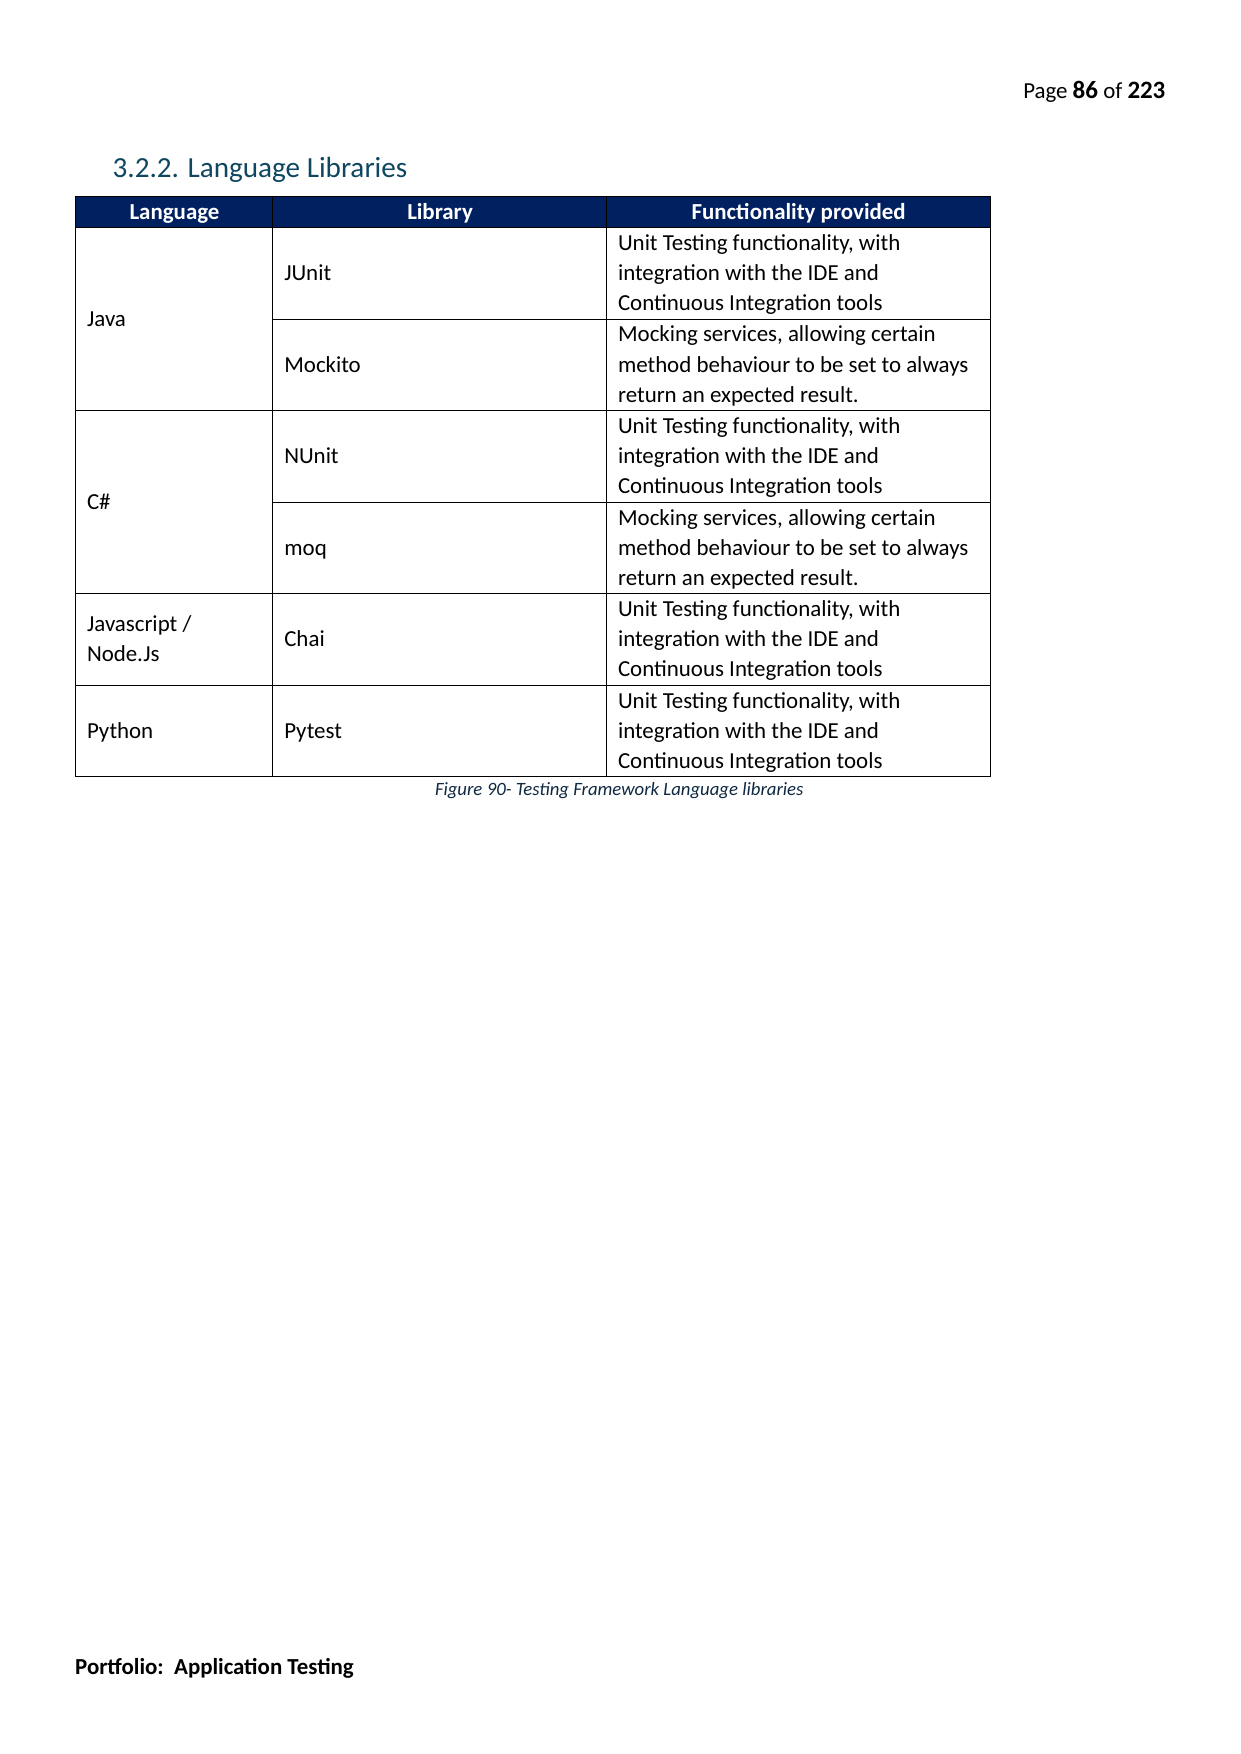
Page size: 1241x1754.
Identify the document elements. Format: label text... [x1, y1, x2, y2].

table_cell Mocking services, allowing certain method behaviour to be set to always return an expected result. [607, 320, 990, 410]
table_cell Unit Testing functionality, with integration with the IDE and Continuous Integration tools [607, 411, 990, 502]
table_header Language [76, 197, 272, 227]
table_cell Python [76, 686, 272, 776]
table_header Library [273, 197, 606, 227]
subtitle Language Libraries [112, 149, 1165, 184]
table_cell Unit Testing functionality, with integration with the IDE and Continuous Integration tools [607, 228, 990, 318]
table_cell Pytest [273, 686, 606, 776]
table_cell Java [76, 228, 272, 410]
text Figure 90- Testing Framework Language libraries [75, 777, 1165, 800]
table_cell Javascript / Node.Js [76, 594, 272, 685]
table_cell NUnit [273, 411, 606, 502]
table_cell Chai [273, 594, 606, 685]
table_cell Mocking services, allowing certain method behaviour to be set to always return an expected result. [607, 503, 990, 593]
table_cell JUnit [273, 228, 606, 318]
table_cell moq [273, 503, 606, 593]
table_header Functionality provided [607, 197, 990, 227]
table_cell Unit Testing functionality, with integration with the IDE and Continuous Integration tools [607, 594, 990, 685]
table_cell Unit Testing functionality, with integration with the IDE and Continuous Integration tools [607, 686, 990, 776]
table_cell C# [76, 411, 272, 593]
table_cell Mockito [273, 320, 606, 410]
